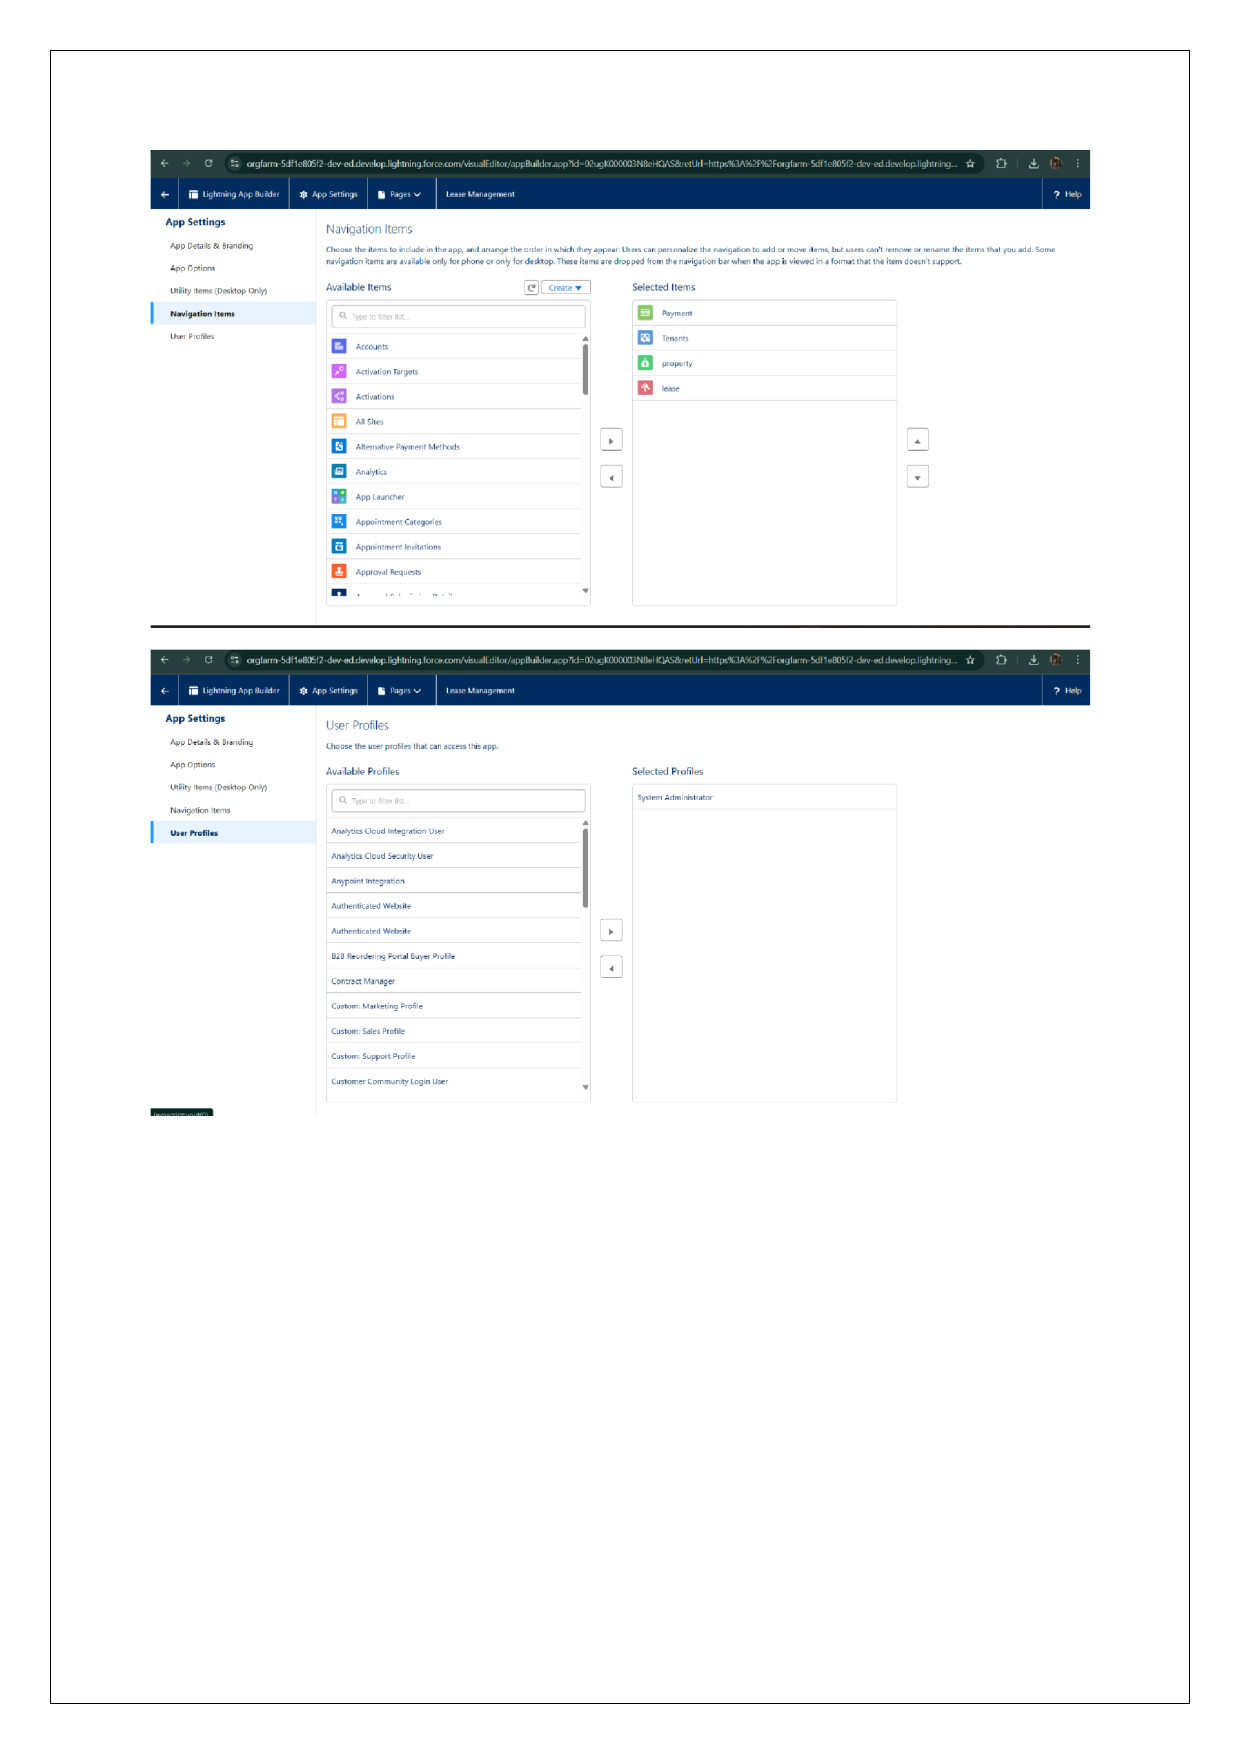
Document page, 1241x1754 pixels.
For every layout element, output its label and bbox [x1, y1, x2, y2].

picture [150, 649, 1091, 1116]
picture [150, 150, 1091, 628]
